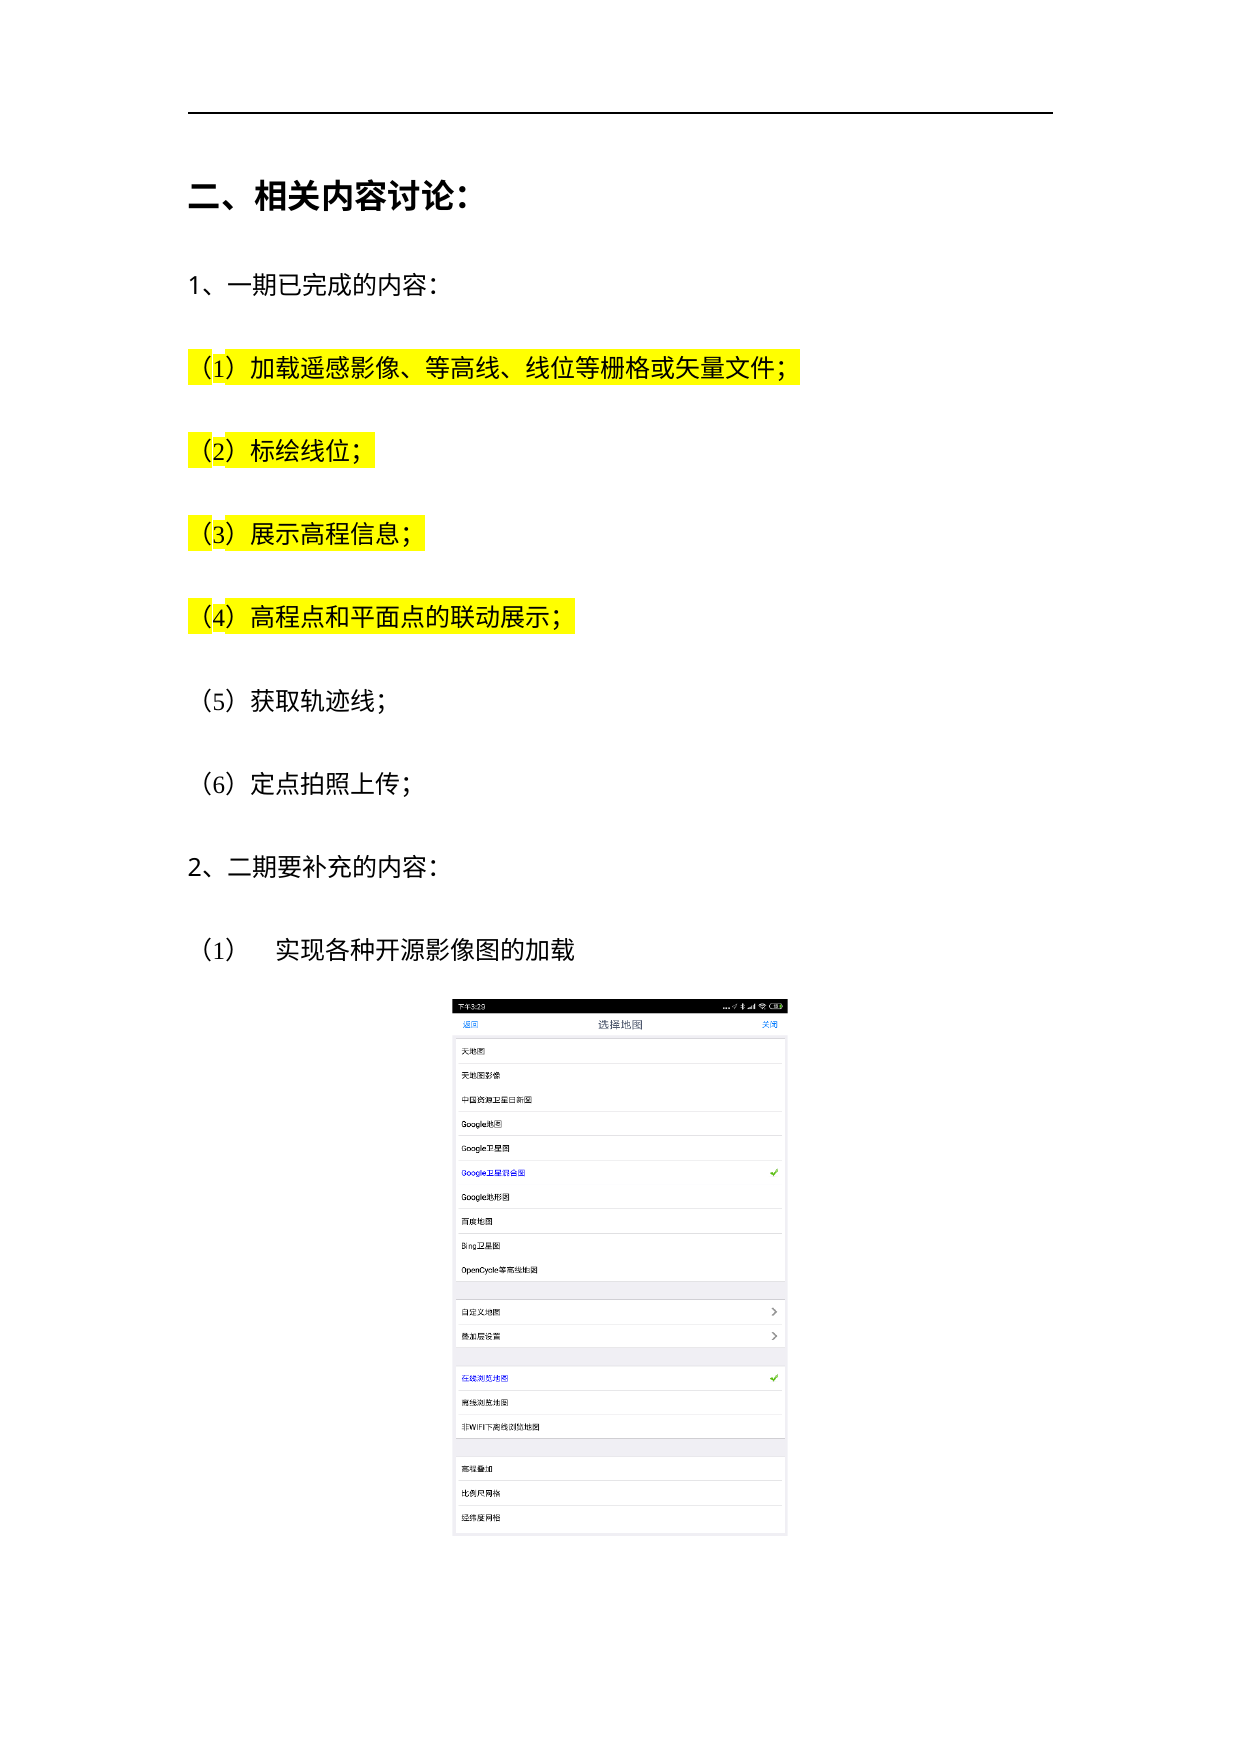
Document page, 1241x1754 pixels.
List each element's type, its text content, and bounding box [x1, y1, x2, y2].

picture [452, 999, 788, 1536]
text （2）标绘线位； [187, 417, 1053, 482]
list 实现各种开源影像图的加载 [187, 916, 1053, 981]
subtitle 2、二期要补充的内容： [187, 833, 1053, 898]
subtitle 二、相关内容讨论： [187, 162, 1053, 227]
text （1）加载遥感影像、等高线、线位等栅格或矢量文件； [187, 334, 1053, 399]
subtitle 1、一期已完成的内容： [187, 251, 1053, 316]
text （5）获取轨迹线； [187, 667, 1053, 732]
text （4）高程点和平面点的联动展示； [187, 583, 1053, 648]
text （6）定点拍照上传； [187, 750, 1053, 815]
text （3）展示高程信息； [187, 500, 1053, 565]
